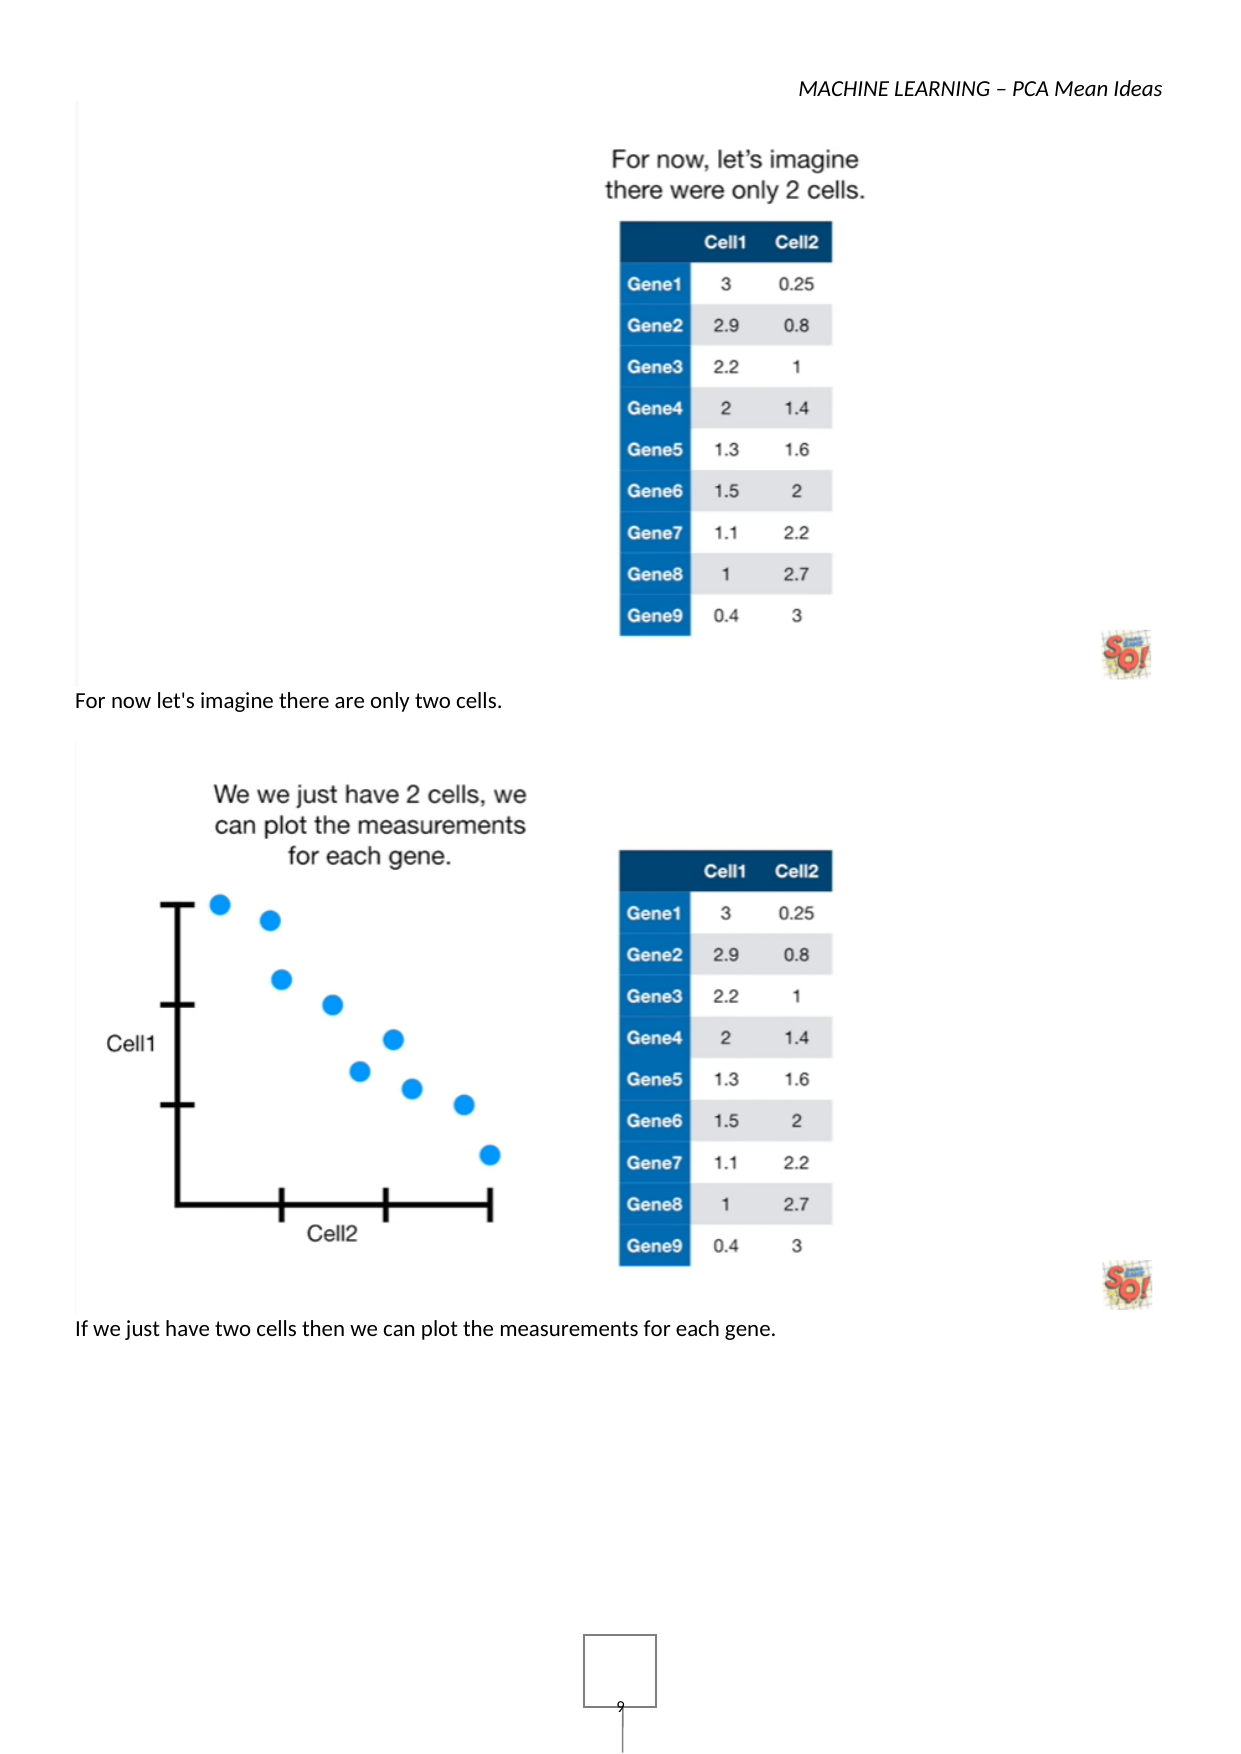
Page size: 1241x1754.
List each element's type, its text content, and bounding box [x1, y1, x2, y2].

text For now let's imagine there are only two cells. [75, 687, 1165, 714]
picture [75, 101, 1166, 687]
picture [75, 742, 1166, 1315]
text If we just have two cells then we can plot the measurements for each gene. [75, 1315, 1165, 1342]
